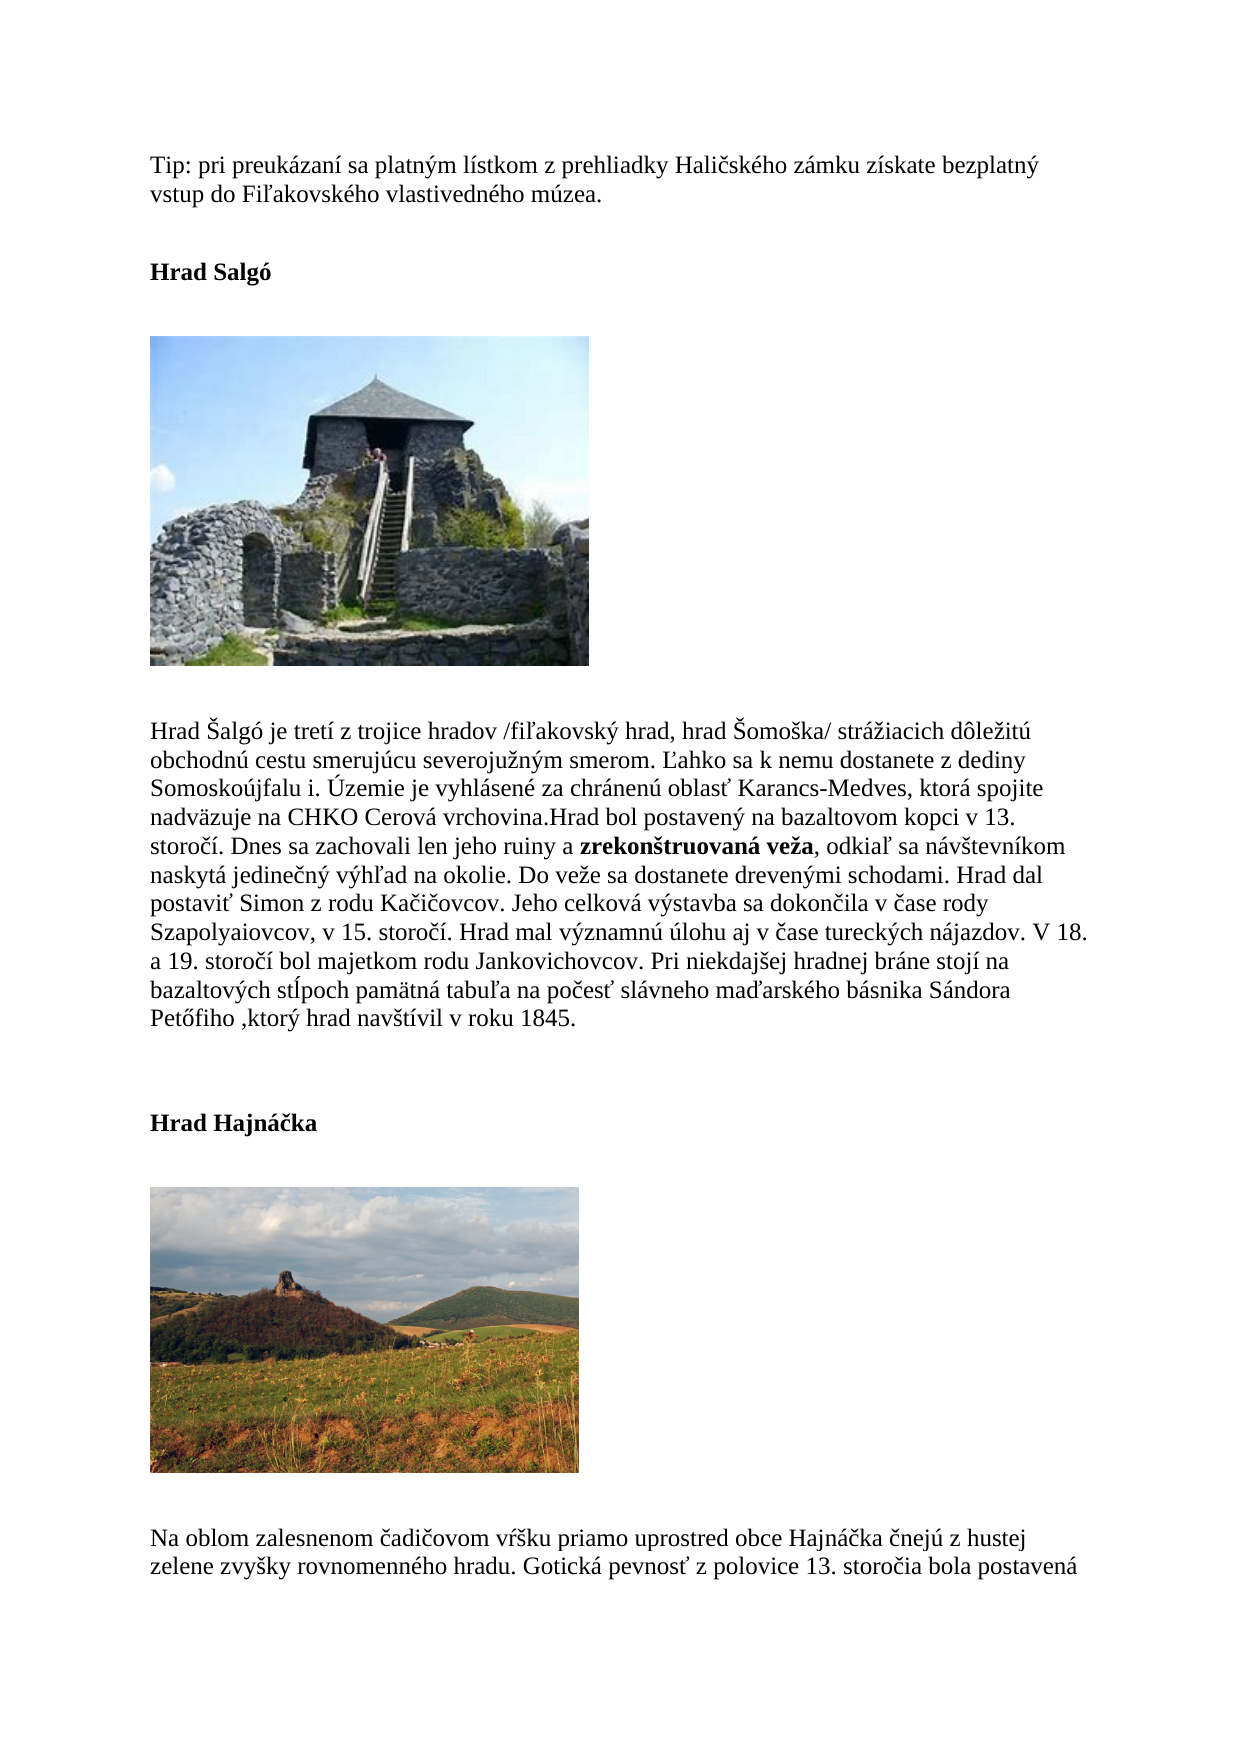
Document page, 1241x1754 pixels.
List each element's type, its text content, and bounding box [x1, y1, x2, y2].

text Hrad Šalgó je tretí z trojice hradov /fiľakovský hrad, hrad Šomoška/ strážiacich dôležitú obchodnú cestu smerujúcu severojužným smerom. Ľahko sa k nemu dostanete z dediny Somoskoújfalu i. Územie je vyhlásené za chránenú oblasť Karancs-Medves, ktorá spojite nadväzuje na CHKO Cerová vrchovina.Hrad bol postavený na bazaltovom kopci v 13. storočí. Dnes sa zachovali len jeho ruiny a zrekonštruovaná veža, odkiaľ sa návštevníkom naskytá jedinečný výhľad na okolie. Do veže sa dostanete drevenými schodami. Hrad dal postaviť Simon z rodu Kačičovcov. Jeho celková výstavba sa dokončila v čase rody Szapolyaiovcov, v 15. storočí. Hrad mal významnú úlohu aj v čase tureckých nájazdov. V 18. a 19. storočí bol majetkom rodu Jankovichovcov. Pri niekdajšej hradnej bráne stojí na bazaltových stĺpoch pamätná tabuľa na počesť slávneho maďarského básnika Sándora Petőfiho ,ktorý hrad navštívil v roku 1845. [150, 716, 1090, 1058]
text Tip: pri preukázaní sa platným lístkom z prehliadky Haličského zámku získate bezplatný vstup do Fiľakovského vlastivedného múzea. [150, 150, 1090, 207]
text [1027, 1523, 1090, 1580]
picture [150, 336, 589, 666]
text Hrad Hajnáčka [150, 1108, 1090, 1137]
picture [150, 1187, 579, 1473]
text Hrad Salgó [150, 257, 1090, 286]
